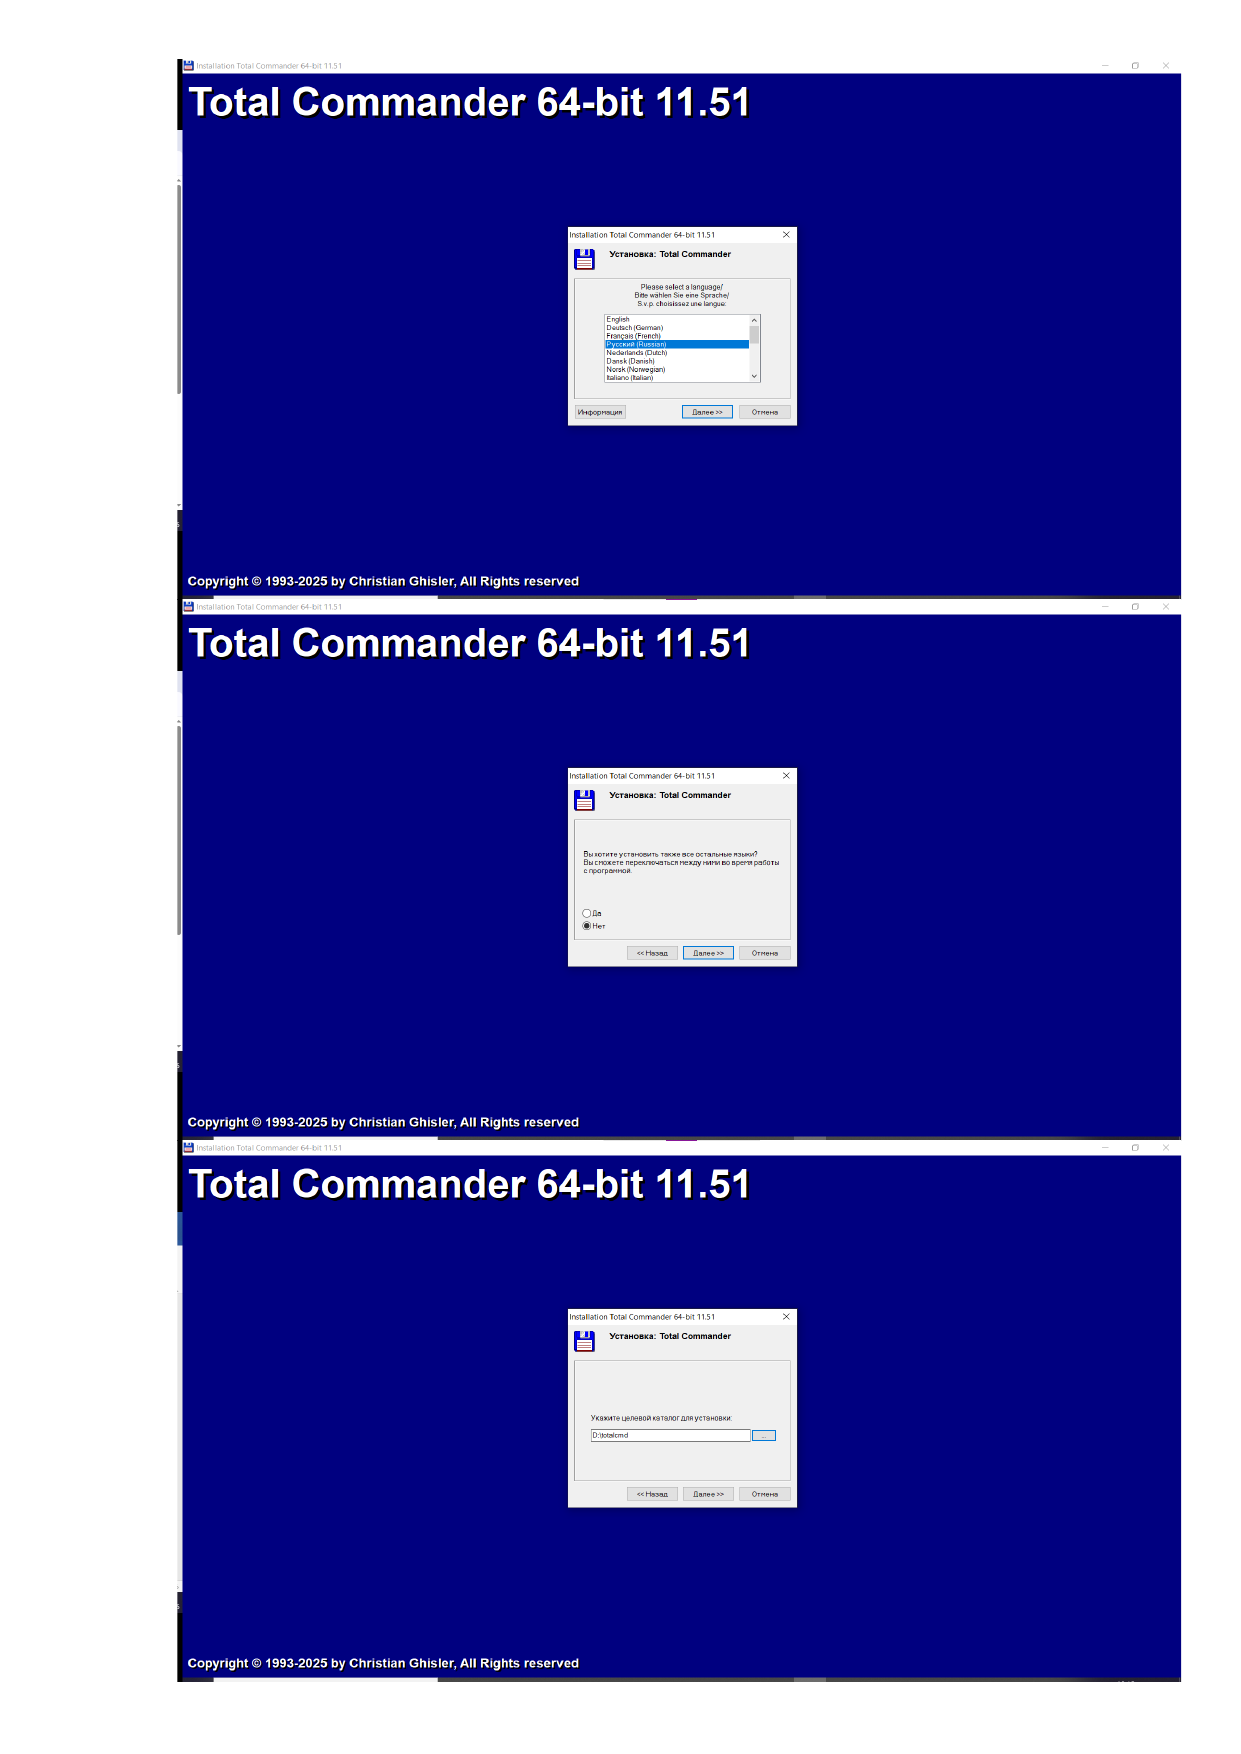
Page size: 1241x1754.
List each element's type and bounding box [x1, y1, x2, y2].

picture [177, 59, 1182, 1682]
